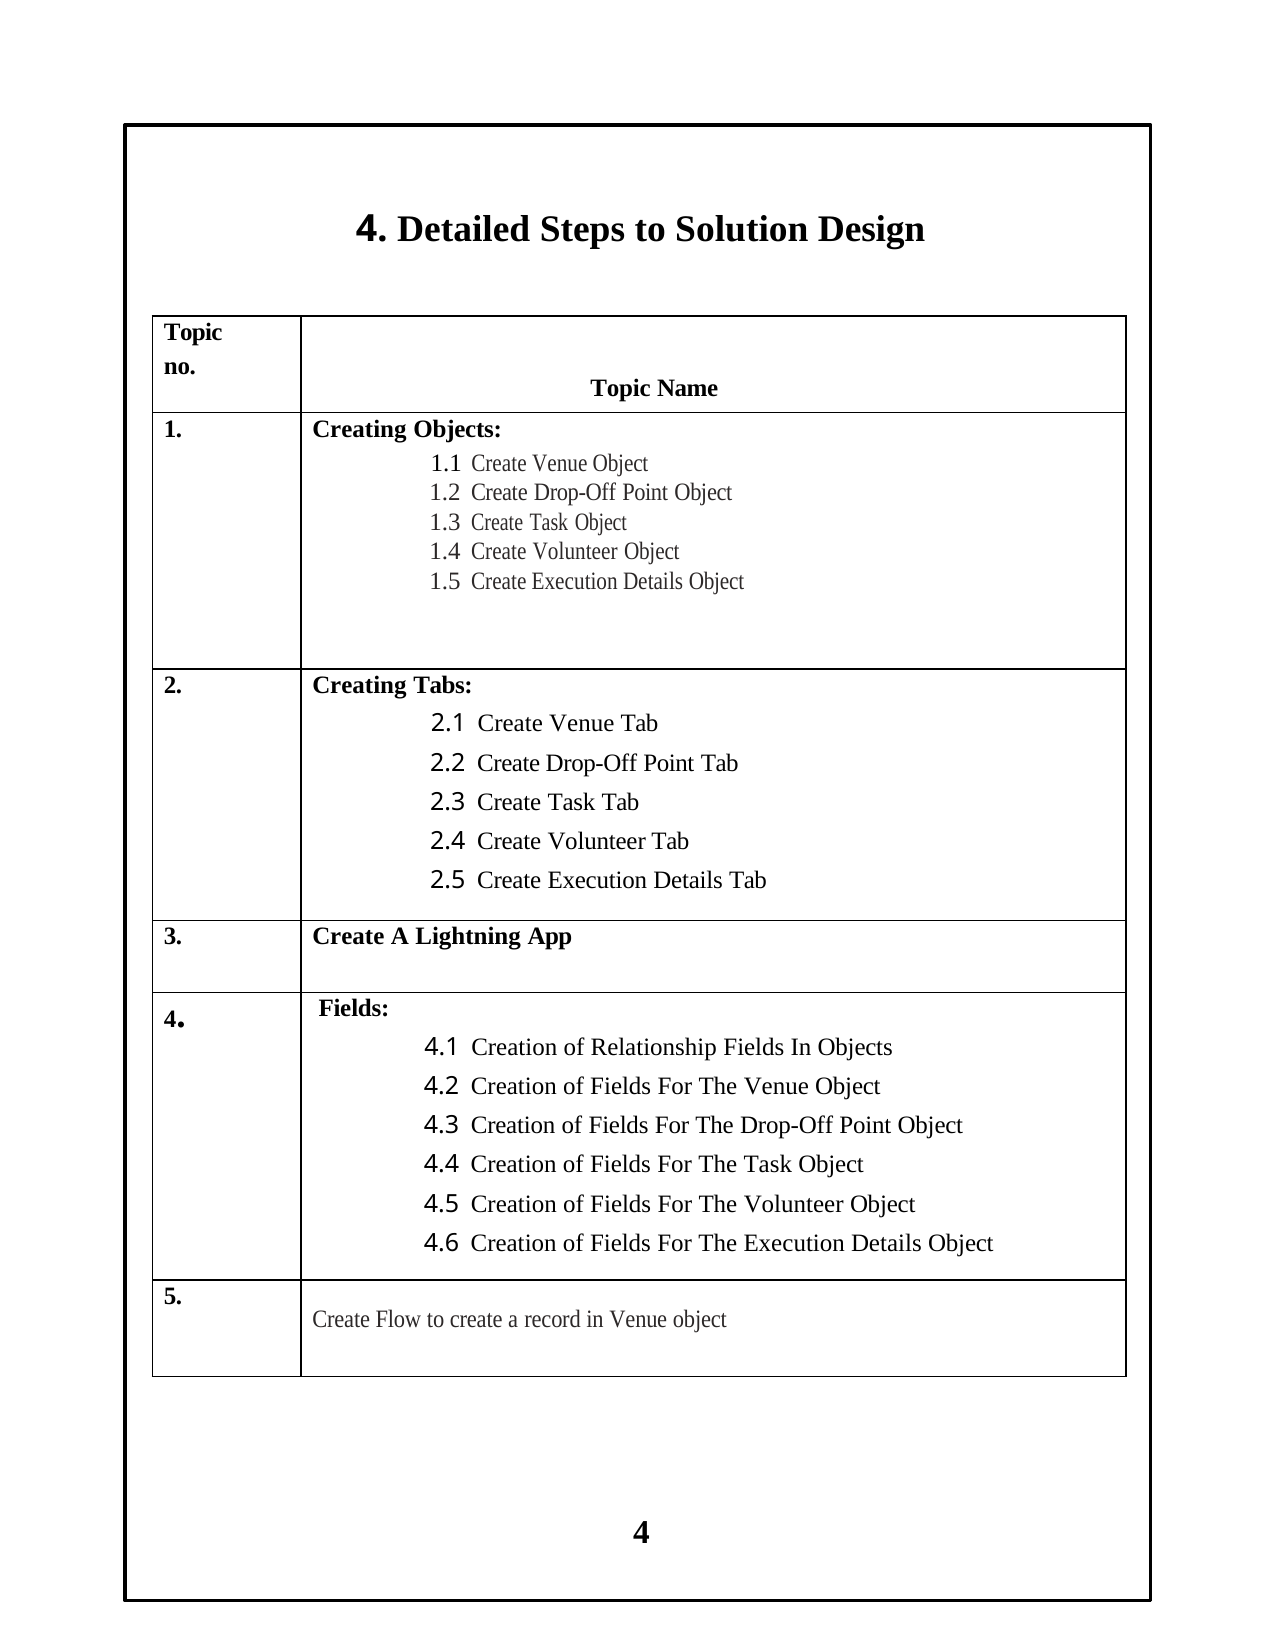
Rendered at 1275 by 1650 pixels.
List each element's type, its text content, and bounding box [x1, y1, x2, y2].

table_cell 1. [153, 413, 300, 668]
table_cell 5. [153, 1281, 300, 1376]
table_cell 3. [153, 921, 300, 991]
table_cell Create A Lightning App [302, 921, 1125, 991]
table_cell Creating Tabs: Create Venue Tab Create Drop-Off Point Tab Create Task Tab Create Volunteer Tab Create Execution Details Tab [302, 670, 1125, 919]
subtitle 4 [112, 1513, 1171, 1551]
subtitle Detailed Steps to Solution Design [356, 202, 1200, 253]
table_cell 4. [153, 993, 300, 1279]
table_cell Fields: Creation of Relationship Fields In Objects Creation of Fields For The Venue Object Creation of Fields For The Drop-Off Point Object Creation of Fields For The Task Object Creation of Fields For The Volunteer Object Creation of Fields For The Execution Details Object [302, 993, 1125, 1279]
table_cell Creating Objects: Create Venue Object Create Drop-Off Point Object Create Task Object Create Volunteer Object Create Execution Details Object [302, 413, 1125, 668]
table_header Topic no. [153, 317, 300, 412]
table_header Topic Name [302, 317, 1125, 412]
table_cell 2. [153, 670, 300, 919]
table_cell Create Flow to create a record in Venue object [302, 1281, 1125, 1376]
